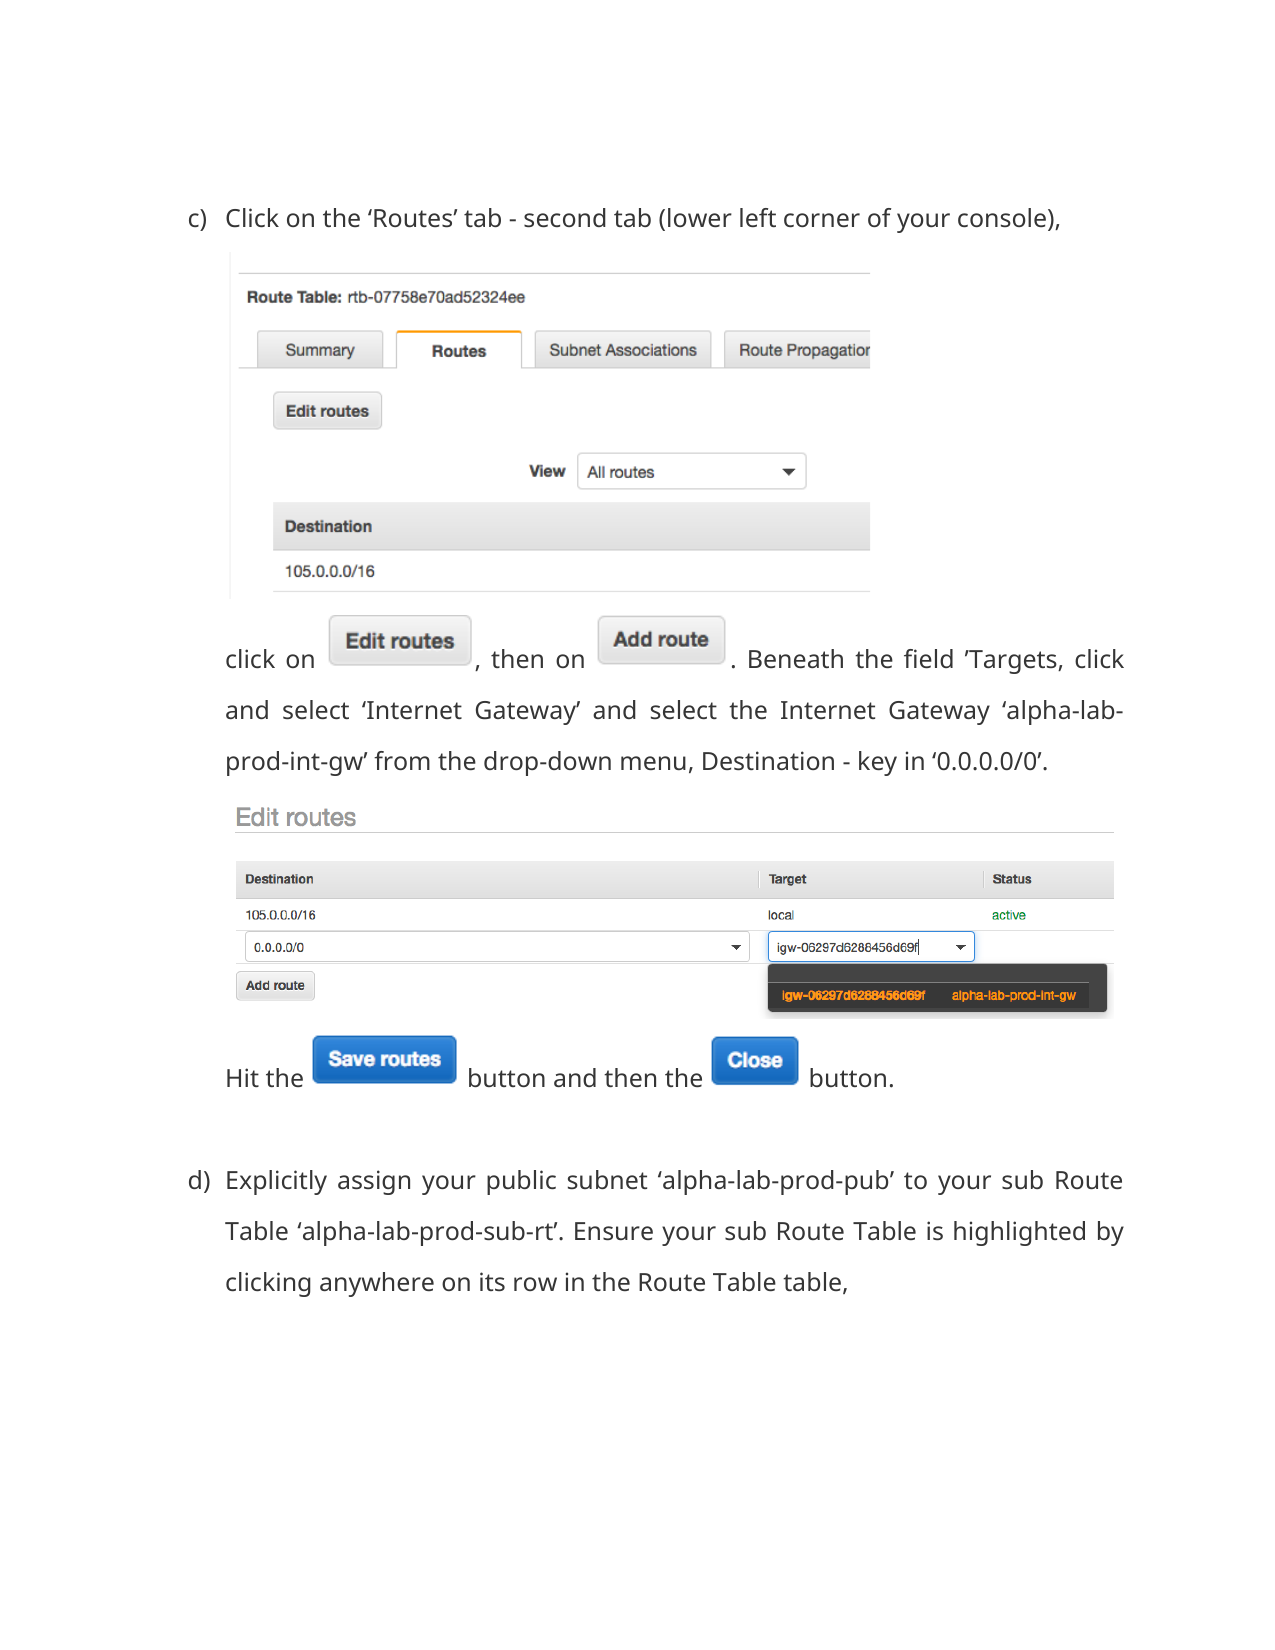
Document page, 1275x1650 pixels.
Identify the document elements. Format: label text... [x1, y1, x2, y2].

list Hit the button and then the button. [225, 1034, 1125, 1095]
list Click on the ‘Routes’ tab - second tab (lower left corner of your console), [187, 201, 1125, 235]
list Explicitly assign your public subnet ‘alpha-lab-prod-pub’ to your sub Route Table ‘alpha-lab-prod-sub-rt’. Ensure your sub Route Table is highlighted by clicking anywhere on its row in the Route Table table, [187, 1163, 1125, 1299]
picture [596, 613, 730, 669]
list click on , then on . Beneath the field ’Targets, click and select ‘Internet Gateway’ and select the Internet Gateway ‘alpha-lab-prod-int-gw’ from the drop-down menu, Destination - key in ‘0.0.0.0/0’. [225, 613, 1125, 778]
picture [709, 1035, 803, 1088]
picture [225, 794, 1114, 1019]
picture [310, 1033, 461, 1088]
picture [225, 252, 871, 599]
picture [326, 615, 475, 669]
